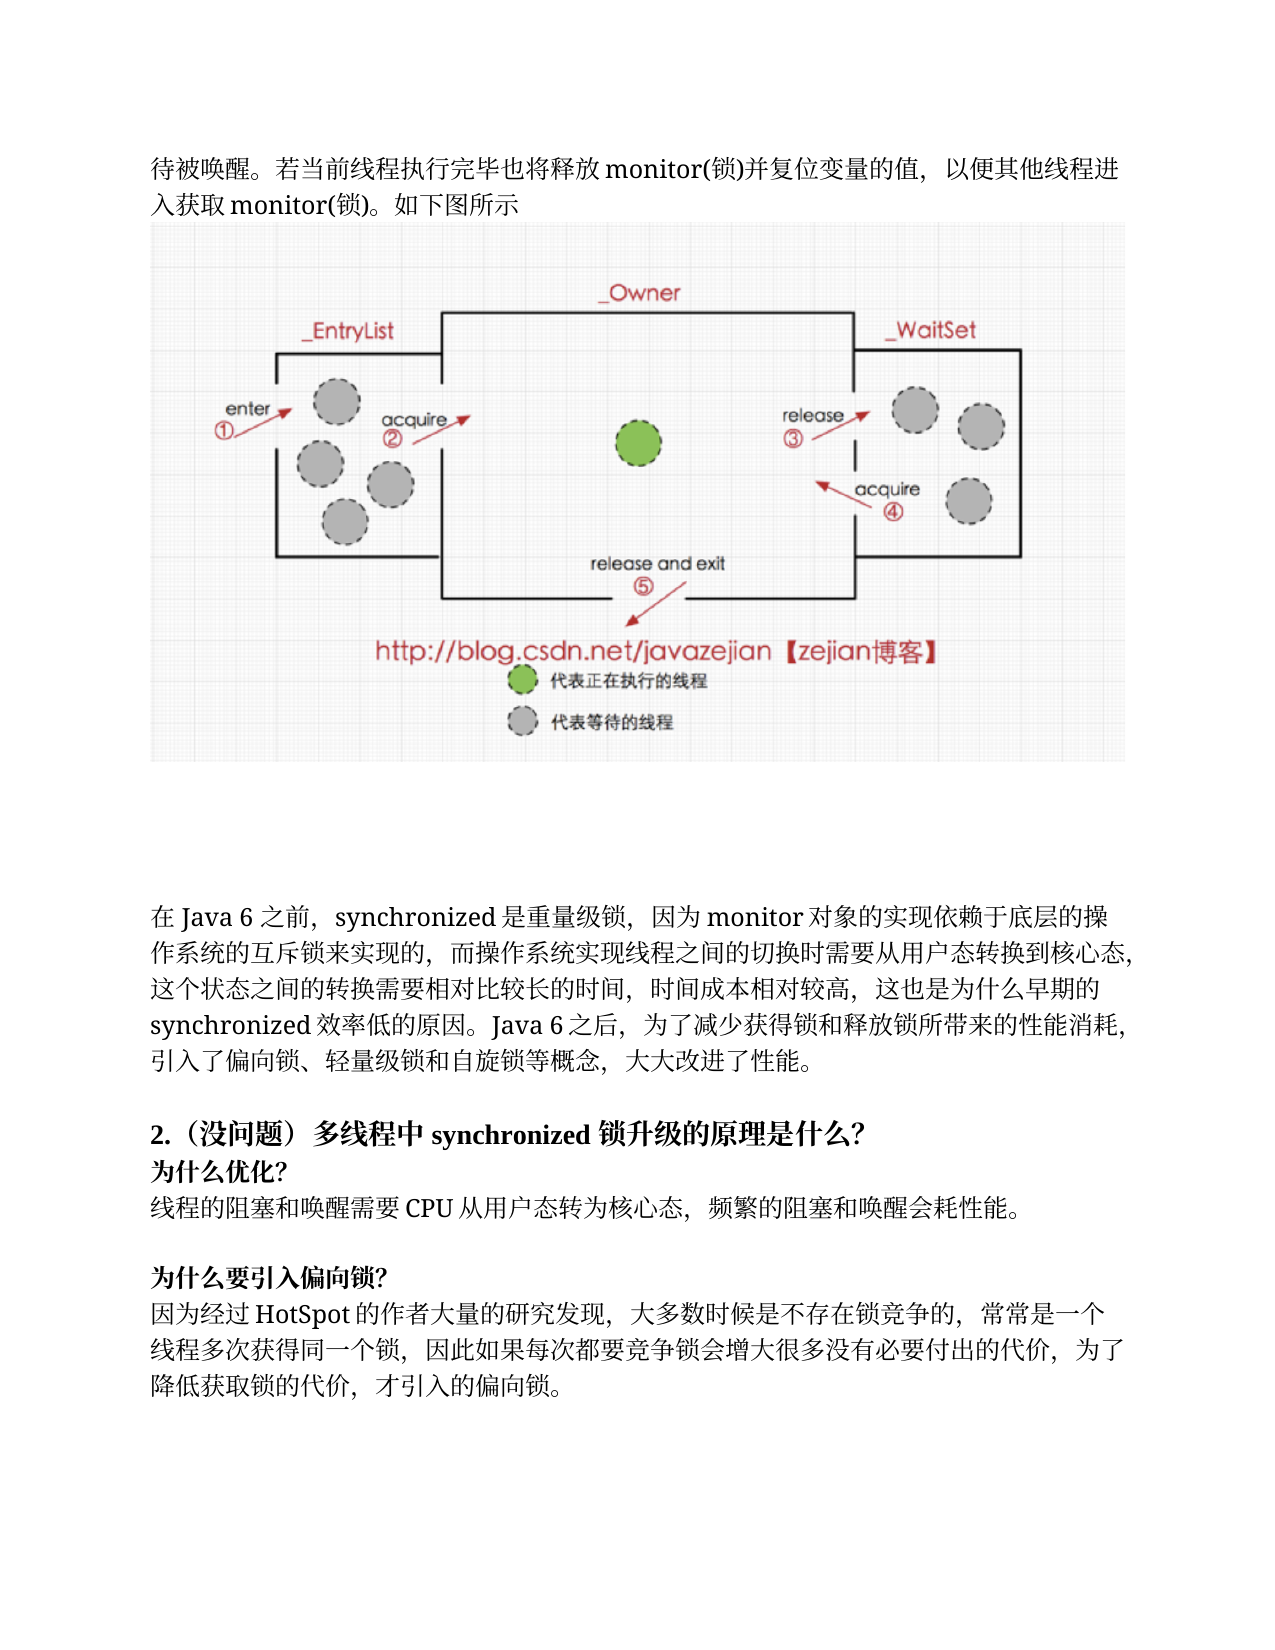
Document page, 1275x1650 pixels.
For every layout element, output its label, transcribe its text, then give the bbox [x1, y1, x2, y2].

text 因为经过HotSpot的作者大量的研究发现，大多数时候是不存在锁竞争的，常常是一个线程多次获得同一个锁，因此如果每次都要竞争锁会增大很多没有必要付出的代价，为了降低获取锁的代价，才引入的偏向锁。 [150, 1294, 1125, 1402]
text 为什么优化？ [150, 1152, 1125, 1188]
text 为什么要引入偏向锁？ [150, 1258, 1125, 1294]
text 2.（没问题）多线程中 synchronized 锁升级的原理是什么？ [150, 1112, 1125, 1152]
picture [150, 222, 1125, 762]
text 线程的阻塞和唤醒需要CPU从用户态转为核心态，频繁的阻塞和唤醒会耗性能。 [150, 1188, 1125, 1224]
text 在 Java 6 之前，synchronized是重量级锁，因为monitor对象的实现依赖于底层的操作系统的互斥锁来实现的，而操作系统实现线程之间的切换时需要从用户态转换到核心态，这个状态之间的转换需要相对比较长的时间，时间成本相对较高，这也是为什么早期的synchronized效率低的原因。Java 6之后，为了减少获得锁和释放锁所带来的性能消耗，引入了偏向锁、轻量级锁和自旋锁等概念，大大改进了性能。 [150, 898, 1125, 1078]
